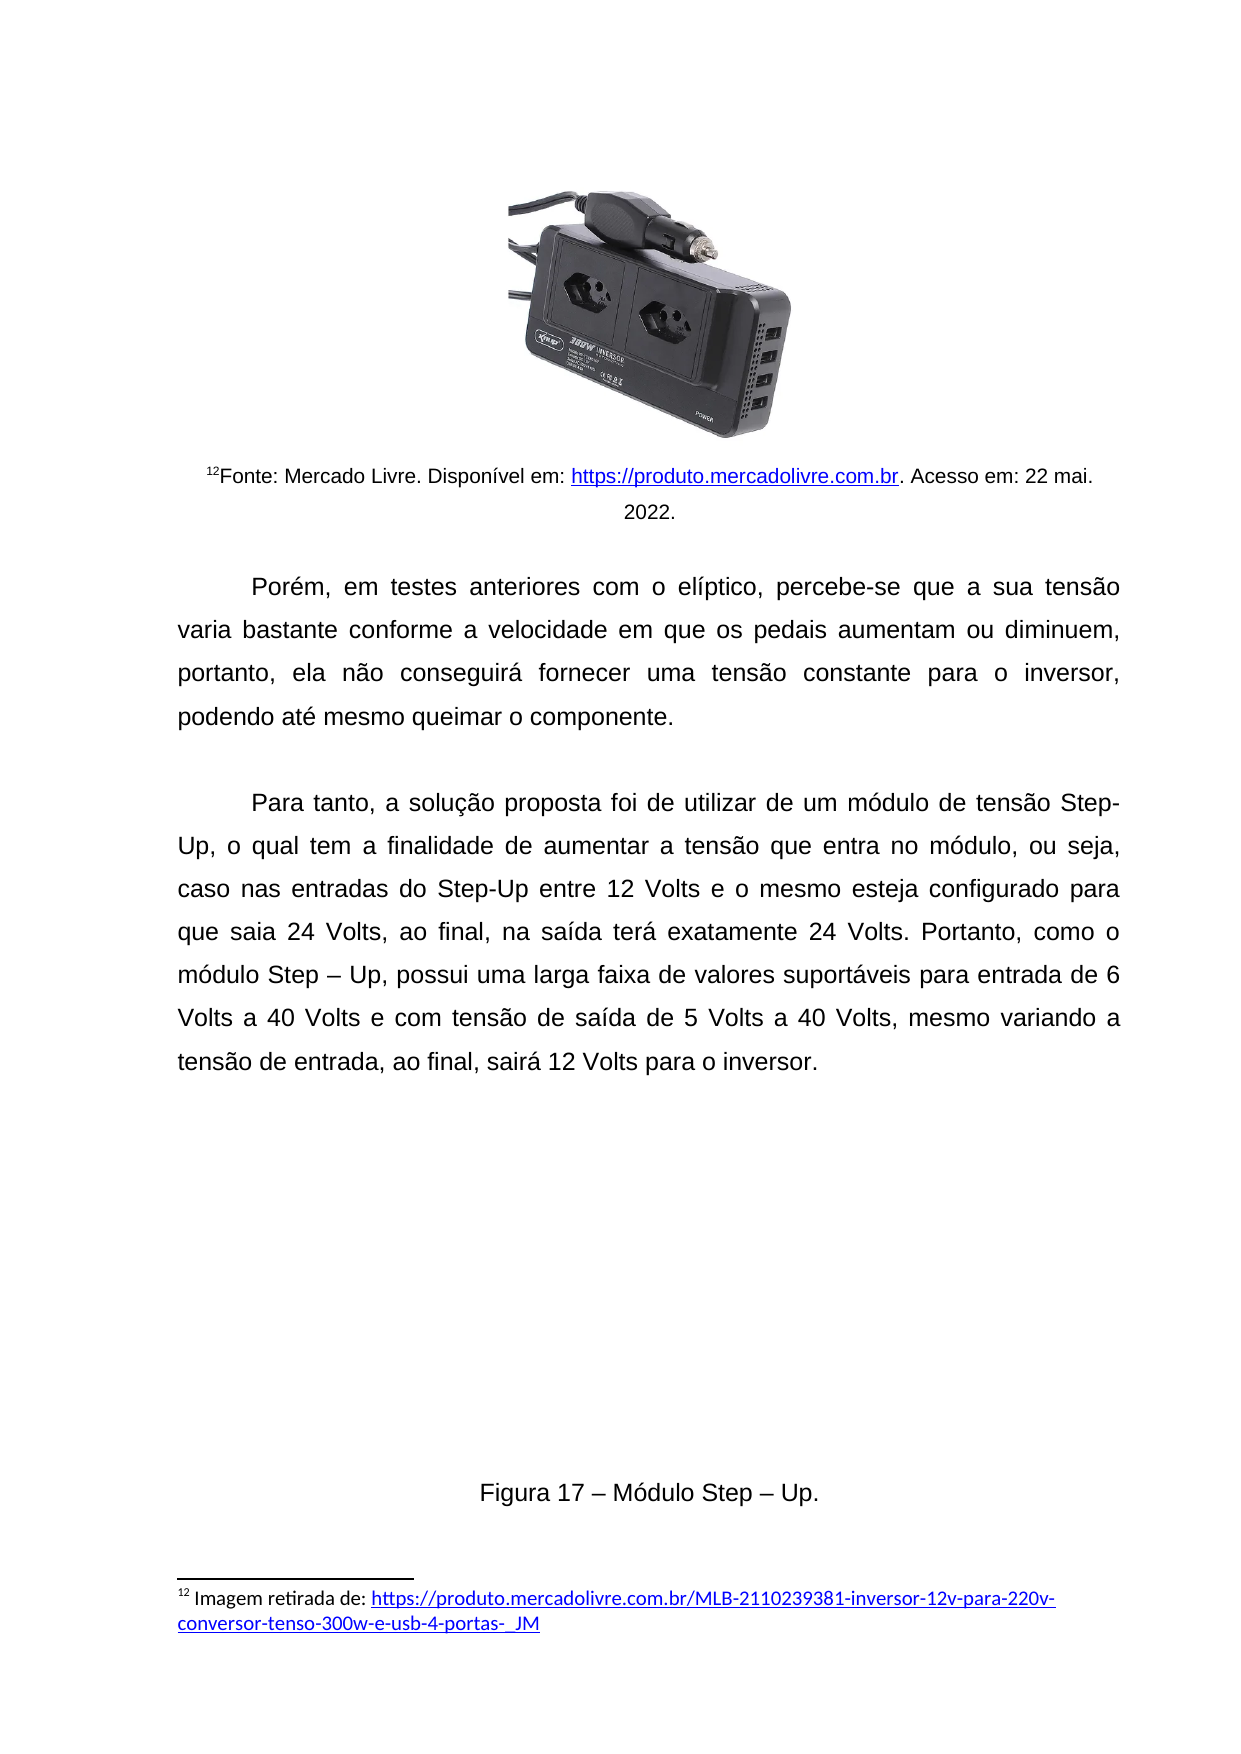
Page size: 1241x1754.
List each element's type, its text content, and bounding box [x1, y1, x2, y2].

text Figura 17 – Módulo Step – Up. [177, 1478, 1122, 1506]
text Fonte: Mercado Livre. Disponível em: https://produto.mercadolivre.com.br. Acesso em: 22 mai. 2022. [177, 464, 1122, 524]
text Para tanto, a solução proposta foi de utilizar de um módulo de tensão Step-Up, o qual tem a finalidade de aumentar a tensão que entra no módulo, ou seja, caso nas entradas do Step-Up entre 12 Volts e o mesmo esteja configurado para que saia 24 Volts, ao final, na saída terá exatamente 24 Volts. Portanto, como o módulo Step – Up, possui uma larga faixa de valores suportáveis para entrada de 6 Volts a 40 Volts e com tensão de saída de 5 Volts a 40 Volts, mesmo variando a tensão de entrada, ao final, sairá 12 Volts para o inversor. [177, 788, 1122, 1075]
picture [494, 177, 805, 451]
text Porém, em testes anteriores com o elíptico, percebe-se que a sua tensão varia bastante conforme a velocidade em que os pedais aumentam ou diminuem, portanto, ela não conseguirá fornecer uma tensão constante para o inversor, podendo até mesmo queimar o componente. [177, 572, 1122, 730]
